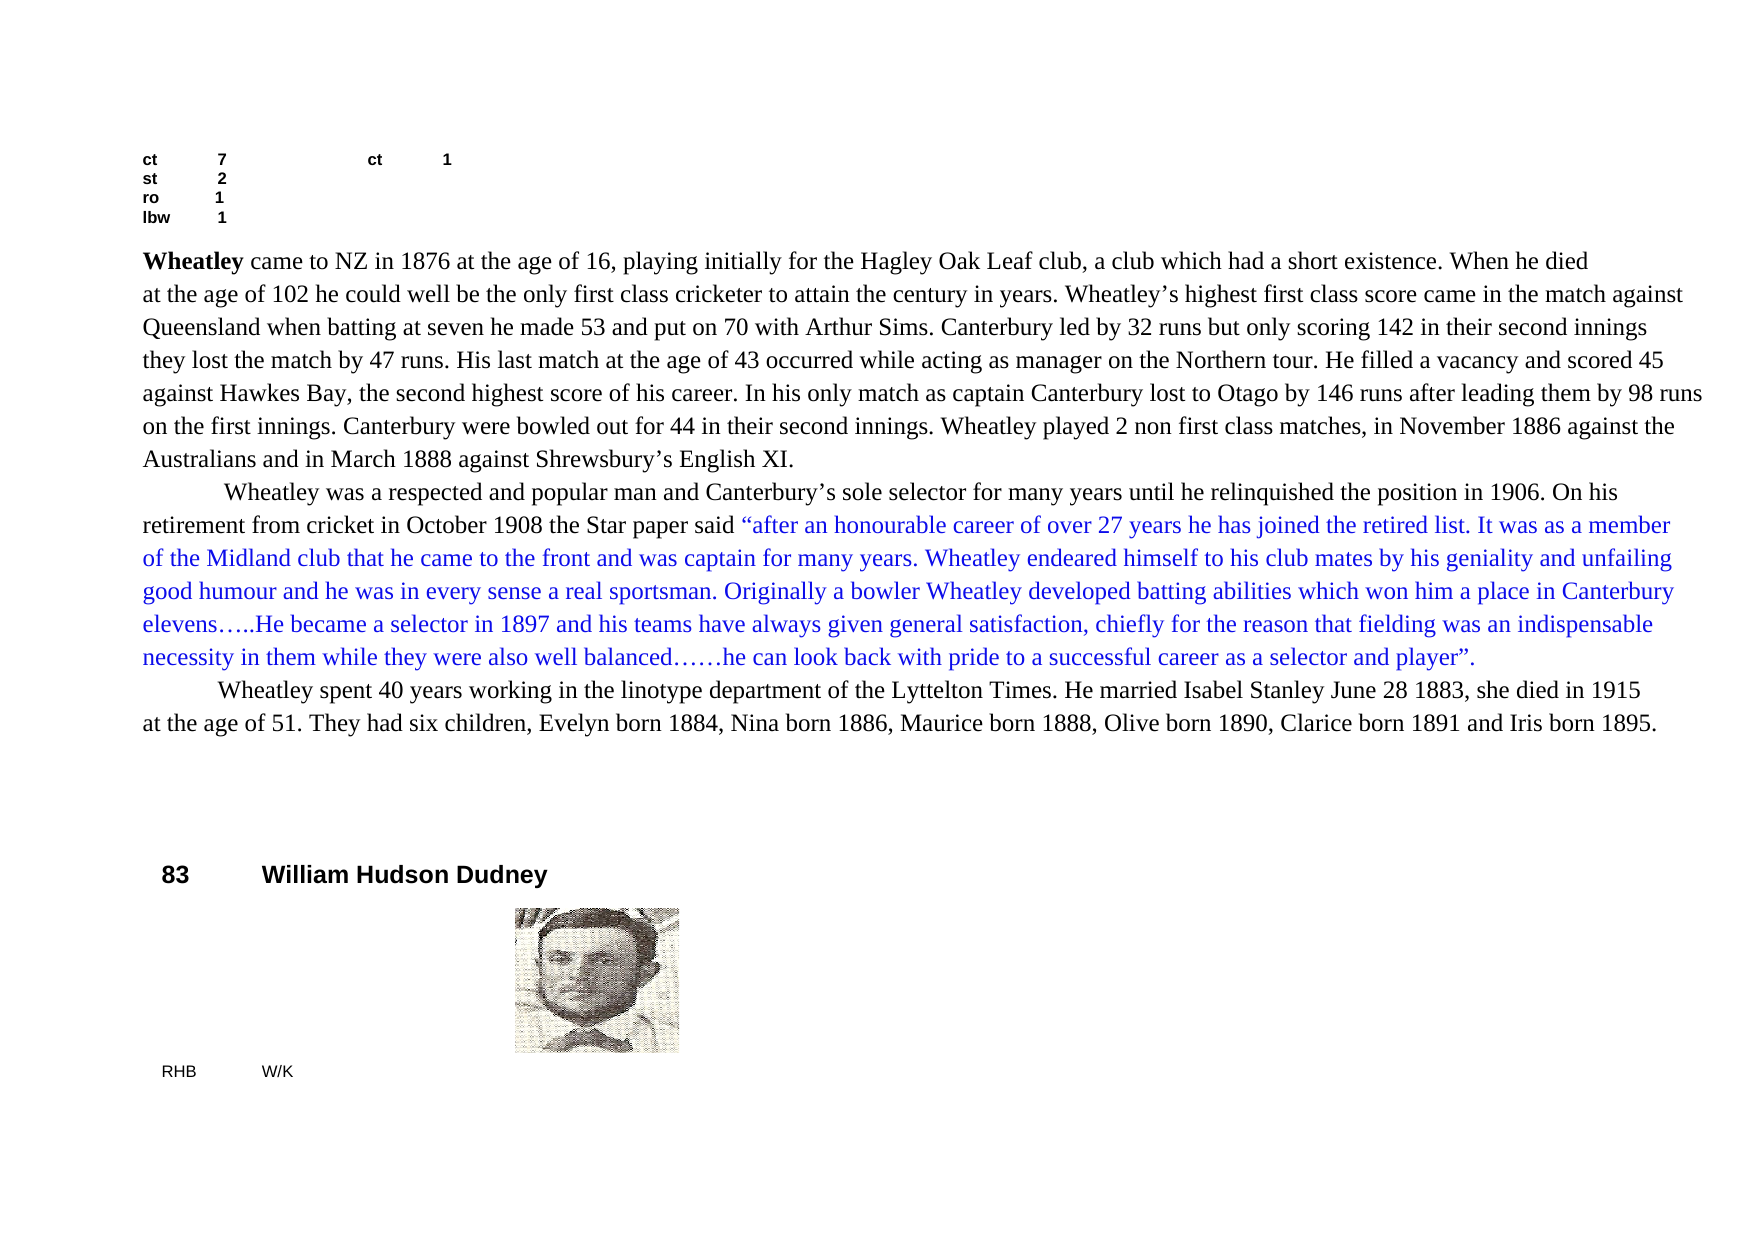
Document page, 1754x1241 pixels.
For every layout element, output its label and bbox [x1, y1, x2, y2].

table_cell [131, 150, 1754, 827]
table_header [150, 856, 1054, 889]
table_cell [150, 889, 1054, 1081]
picture [515, 908, 680, 1053]
